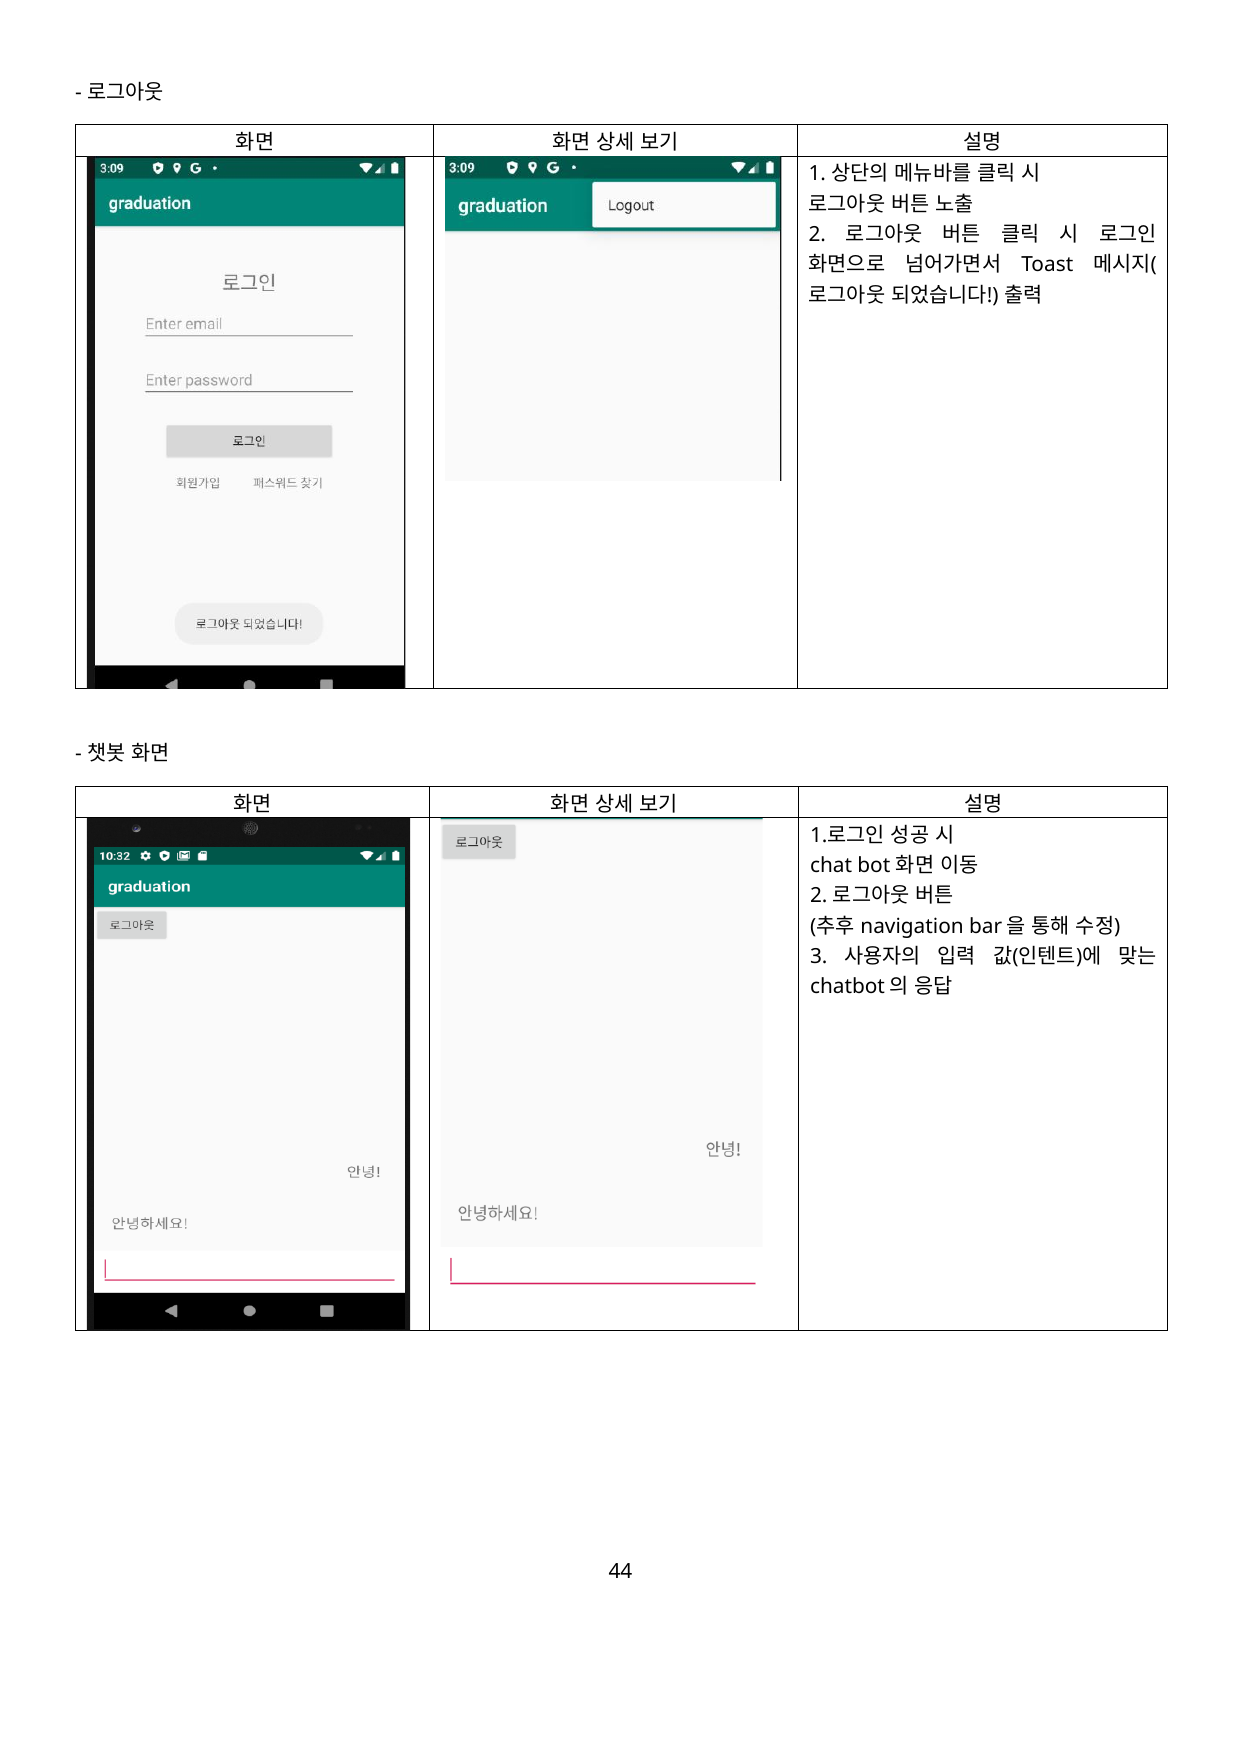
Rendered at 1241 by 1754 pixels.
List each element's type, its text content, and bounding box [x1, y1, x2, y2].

table_cell [434, 157, 797, 688]
table_cell [406, 157, 433, 688]
table_header 화면 상세 보기 [430, 787, 798, 817]
picture [86, 818, 411, 1331]
table_header 화면 [76, 787, 429, 817]
table_cell [411, 818, 429, 1330]
picture [440, 818, 763, 1289]
table_header 화면 [76, 125, 433, 156]
table_cell [76, 157, 86, 688]
table_header 설명 [798, 125, 1167, 156]
table_header 설명 [799, 787, 1167, 817]
picture [86, 156, 406, 689]
table_cell 1.로그인 성공 시 chat bot 화면 이동 2. 로그아웃 버튼 (추후 navigation bar을 통해 수정) 3. 사용자의 입력 값(인텐트)에 맞는 chatbot의 응답 [799, 818, 1167, 1330]
table_cell 1. 상단의 메뉴바를 클릭 시 로그아웃 버튼 노출 2. 로그아웃 버튼 클릭 시 로그인 화면으로 넘어가면서 Toast 메시지(로그아웃 되었습니다!) 출력 [798, 157, 1167, 688]
table_cell [430, 818, 798, 1330]
text - 챗봇 화면 [75, 736, 1165, 767]
table_header 화면 상세 보기 [434, 125, 797, 156]
picture [445, 156, 782, 481]
table_cell [76, 818, 86, 1330]
text - 로그아웃 [75, 75, 1165, 105]
